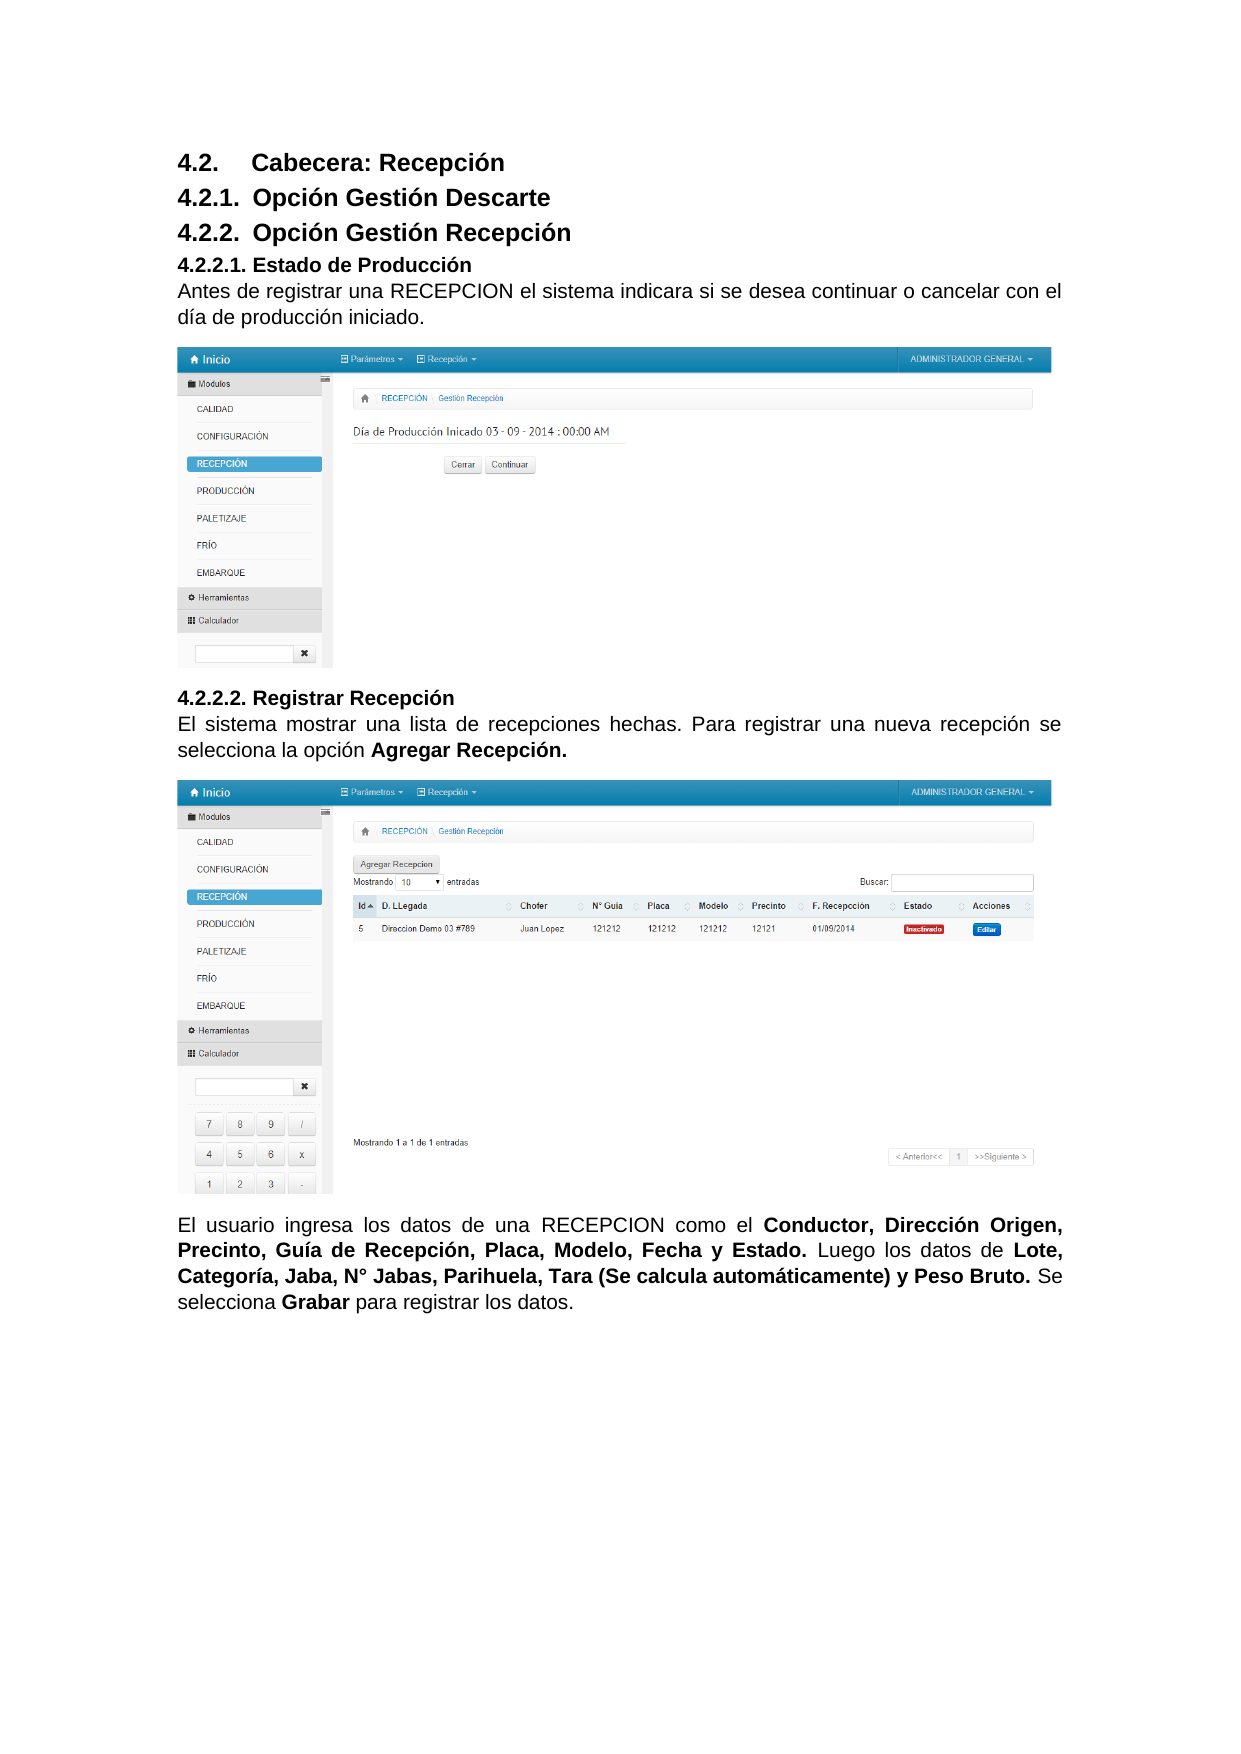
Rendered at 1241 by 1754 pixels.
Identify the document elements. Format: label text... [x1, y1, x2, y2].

text El sistema mostrar una lista de recepciones hechas. Para registrar una nueva recepción se selecciona la opción Agregar Recepción. [177, 712, 1063, 762]
text Antes de registrar una RECEPCION el sistema indicara si se desea continuar o cancelar con el día de producción iniciado. [177, 279, 1063, 329]
picture [177, 347, 1052, 367]
subtitle Estado de Producción [177, 253, 1063, 277]
picture [177, 806, 1052, 1194]
subtitle Cabecera: Recepción [177, 148, 1063, 176]
subtitle Registrar Recepción [177, 686, 1063, 710]
text El usuario ingresa los datos de una RECEPCION como el Conductor, Dirección Origen, Precinto, Guía de Recepción, Placa, Modelo, Fecha y Estado. Luego los datos de Lote, Categoría, Jaba, N° Jabas, Parihuela, Tara (Se calcula automáticamente) y Peso Bruto. Se selecciona Grabar para registrar los datos. [177, 1212, 1063, 1314]
subtitle Opción Gestión Descarte [177, 183, 1063, 212]
subtitle Opción Gestión Recepción [177, 218, 1063, 247]
picture [177, 373, 1052, 668]
picture [177, 780, 1052, 800]
